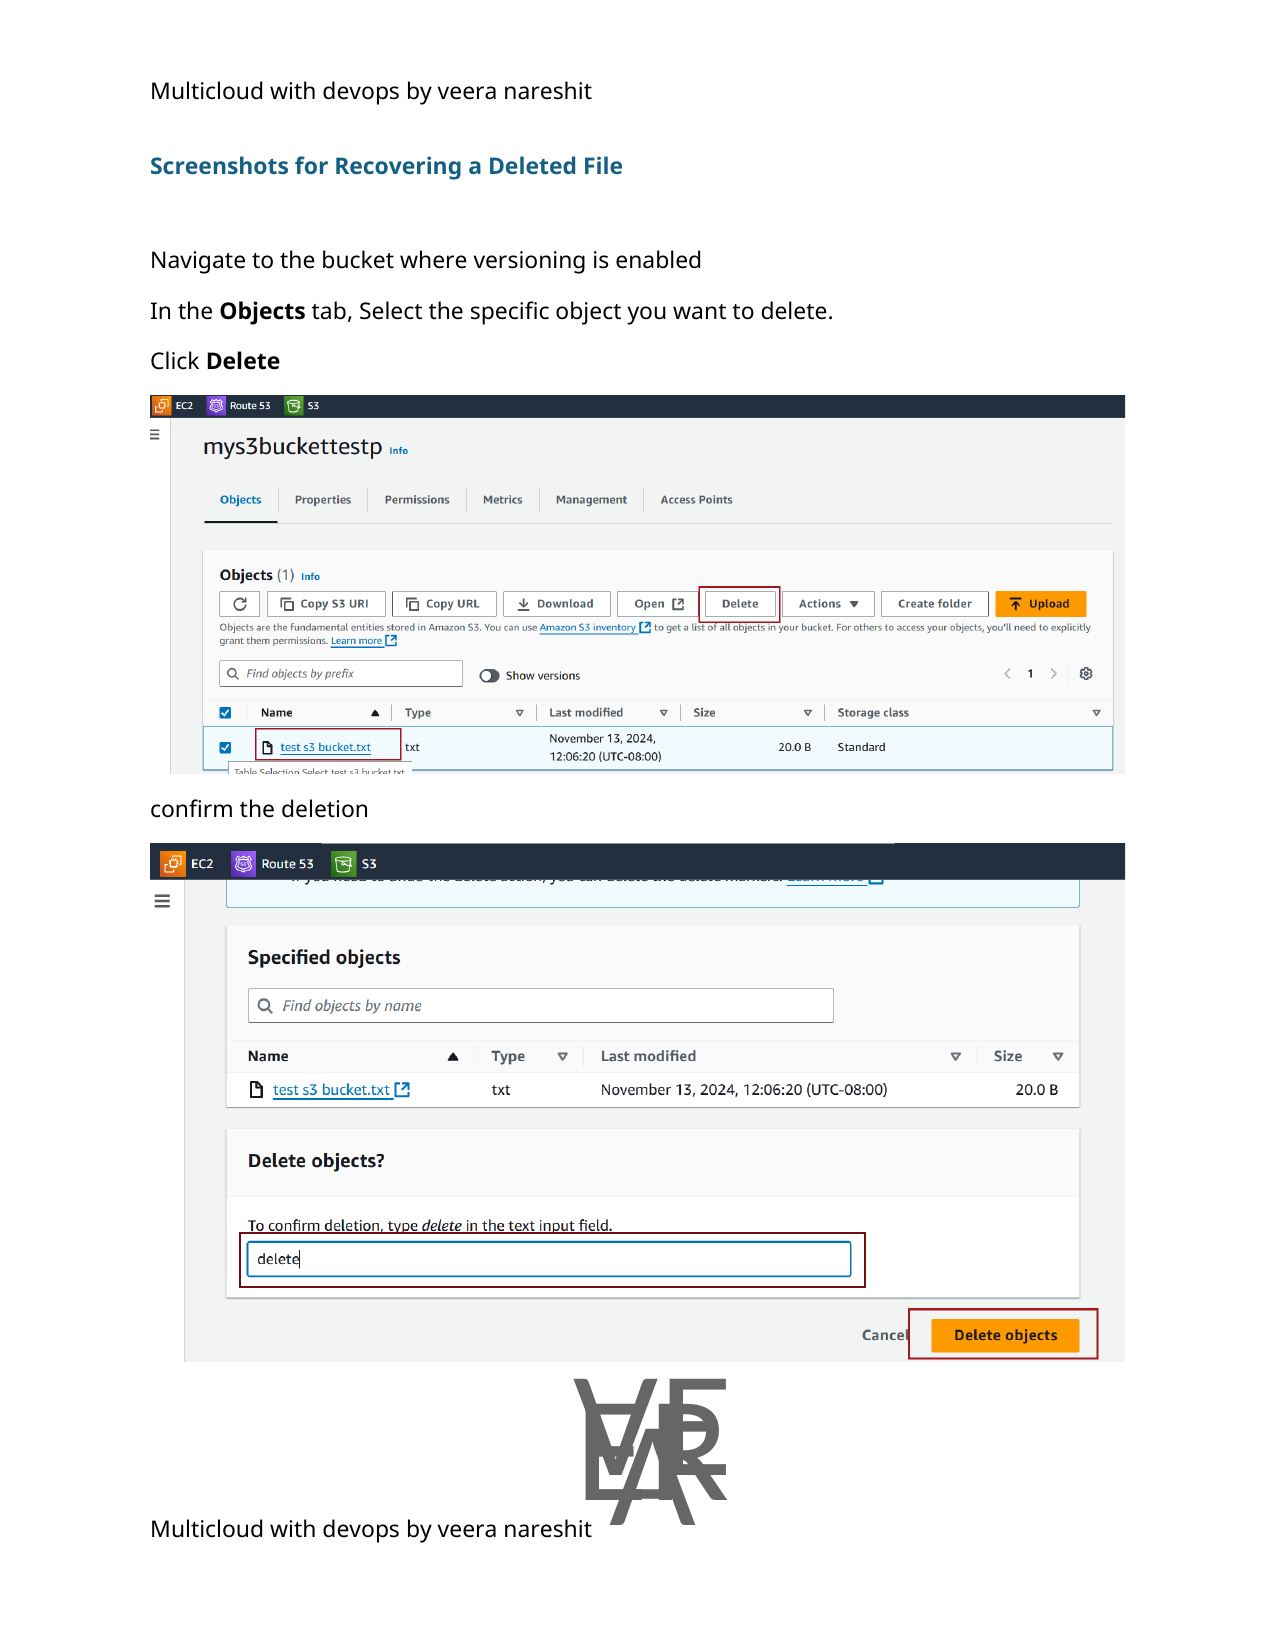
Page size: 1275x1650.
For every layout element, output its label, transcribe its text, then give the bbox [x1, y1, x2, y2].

picture [150, 395, 1125, 774]
text confirm the deletion [150, 793, 1125, 824]
text In the Objects tab, Select the specific object you want to delete. [150, 294, 1125, 326]
text Click Delete [150, 345, 1125, 376]
subtitle Screenshots for Recovering a Deleted File [150, 150, 1125, 181]
picture [150, 843, 1125, 1362]
text Navigate to the bucket where versioning is enabled [150, 244, 1125, 275]
